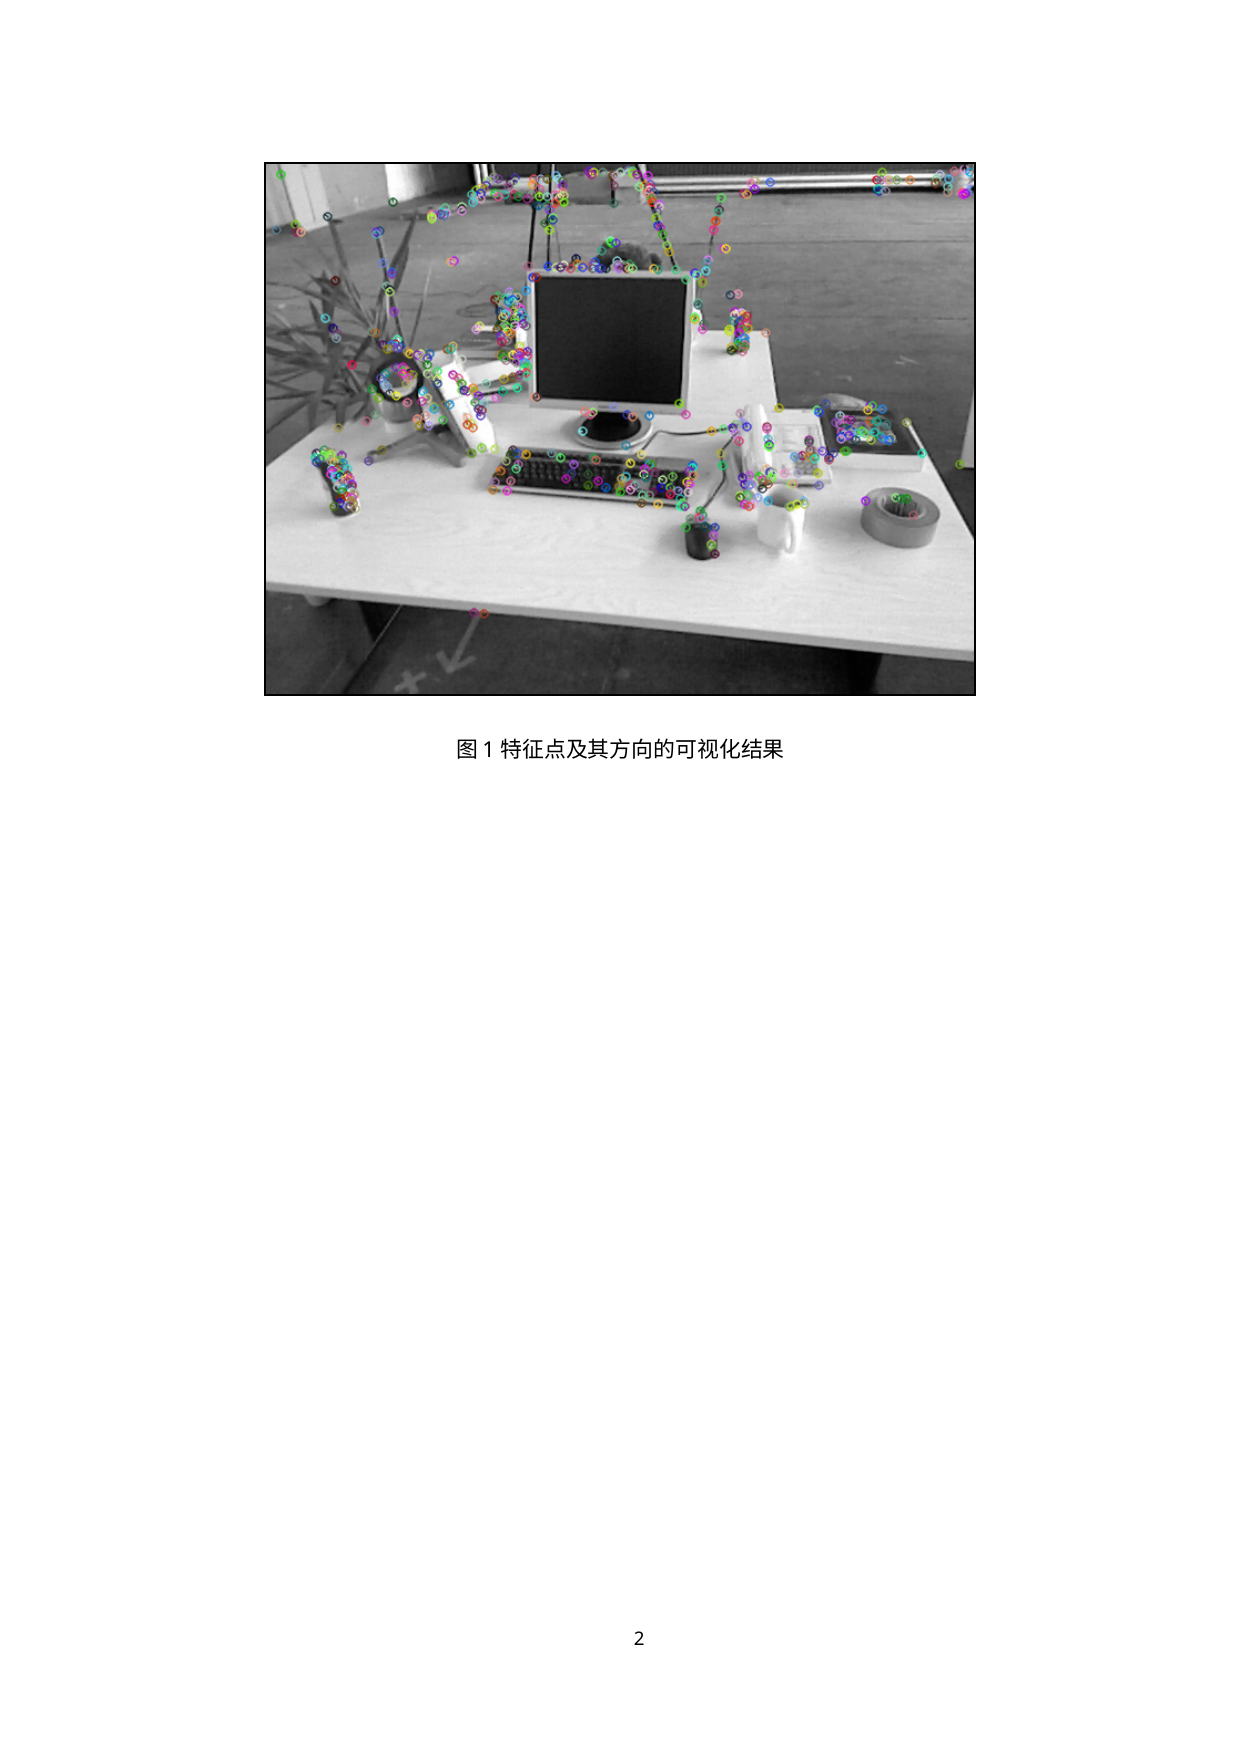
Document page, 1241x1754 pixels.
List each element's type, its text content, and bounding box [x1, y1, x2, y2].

picture [266, 164, 974, 694]
text 图1 特征点及其方向的可视化结果 [187, 731, 1053, 764]
